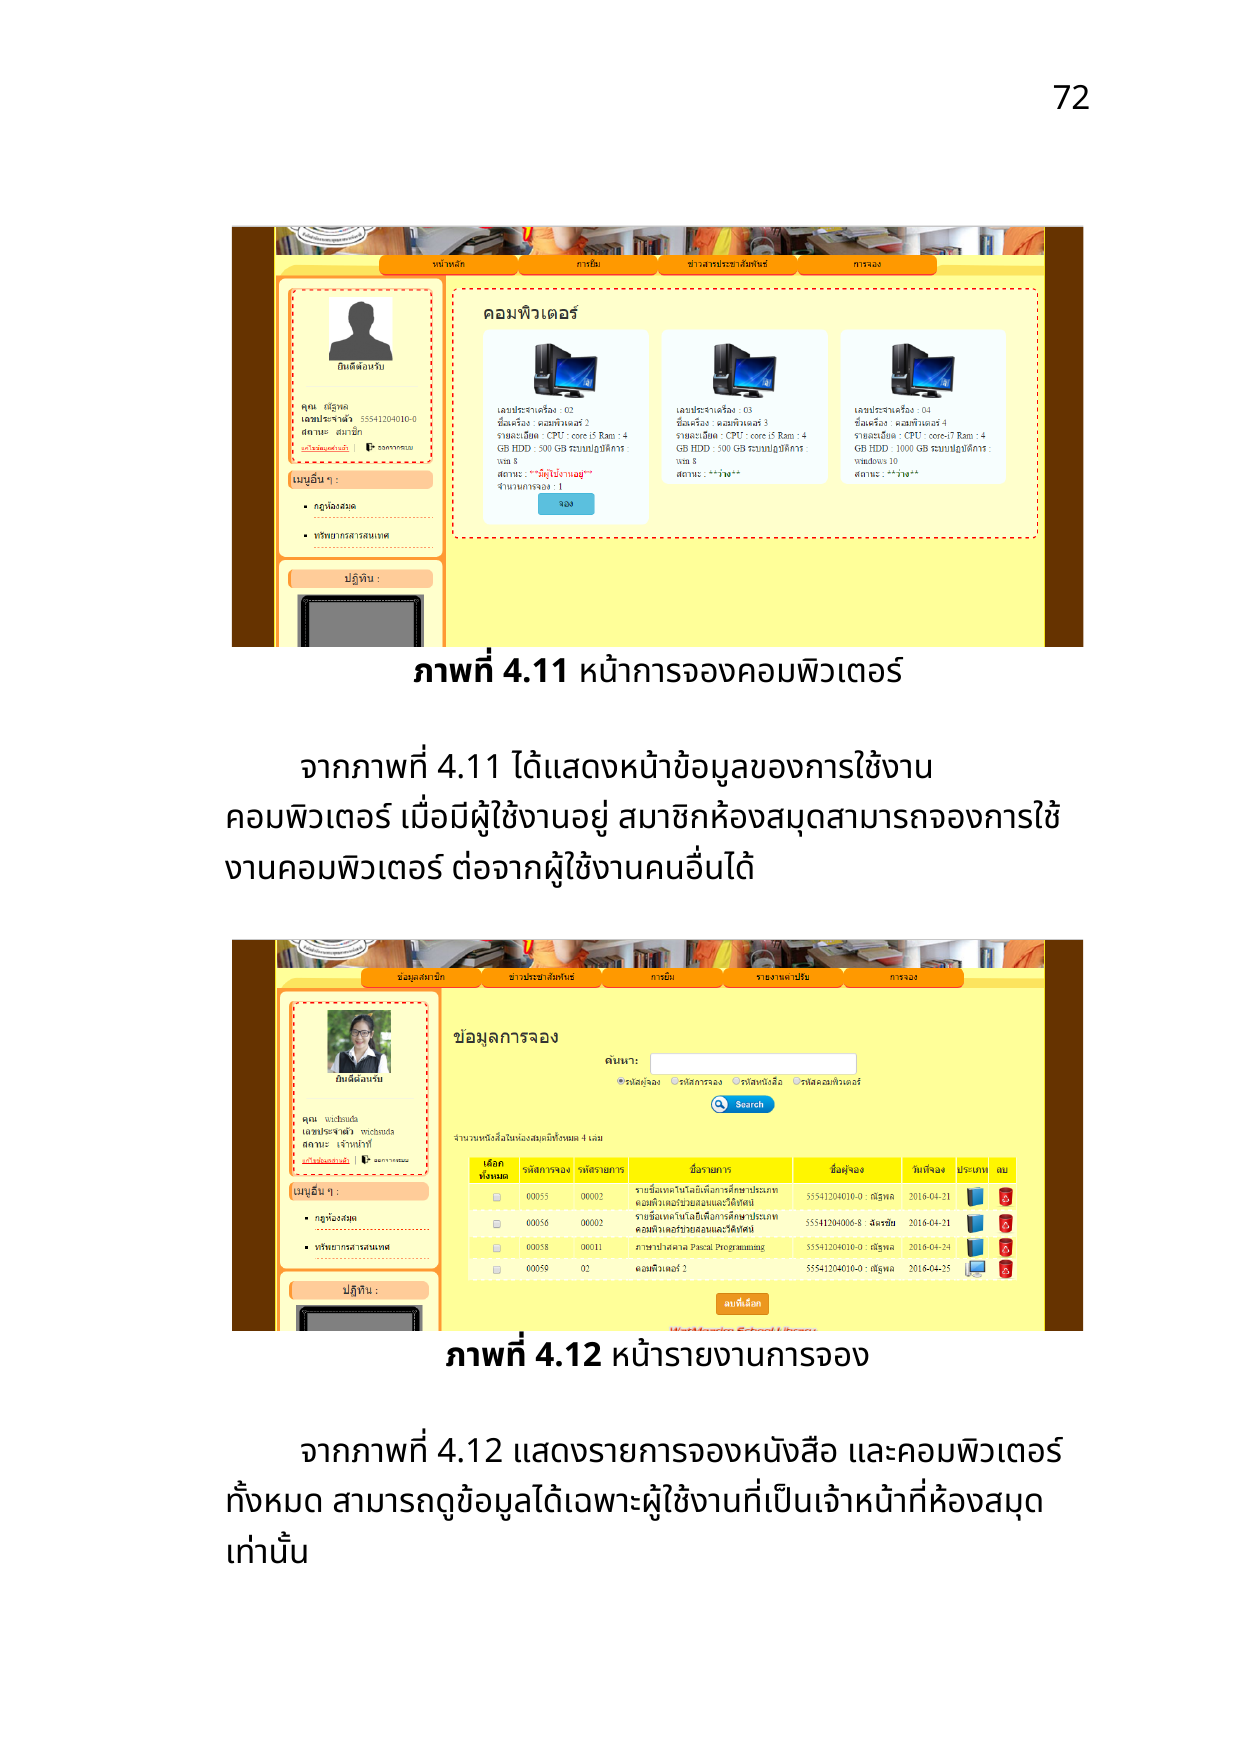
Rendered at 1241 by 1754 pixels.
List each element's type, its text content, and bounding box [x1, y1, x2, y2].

text จากภาพที่ 4.12 แสดงรายการจองหนังสือ และคอมพิวเตอร์ทั้งหมด สามารถดูข้อมูลได้เฉพาะผู้ใช้งานที่เป็นเจ้าหน้าที่ห้องสมุดเท่านั้น [225, 1427, 1090, 1578]
text จากภาพที่ 4.11 ได้แสดงหน้าข้อมูลของการใช้งานคอมพิวเตอร์ เมื่อมีผู้ใช้งานอยู่ สมาชิกห้องสมุดสามารถจองการใช้งานคอมพิวเตอร์ ต่อจากผู้ใช้งานคนอื่นได้ [225, 743, 1090, 894]
text ภาพที่ 4.11 หน้าการจองคอมพิวเตอร์ [225, 647, 1090, 697]
picture [232, 939, 1084, 1331]
picture [231, 225, 1084, 647]
text ภาพที่ 4.12 หน้ารายงานการจอง [225, 1331, 1090, 1381]
